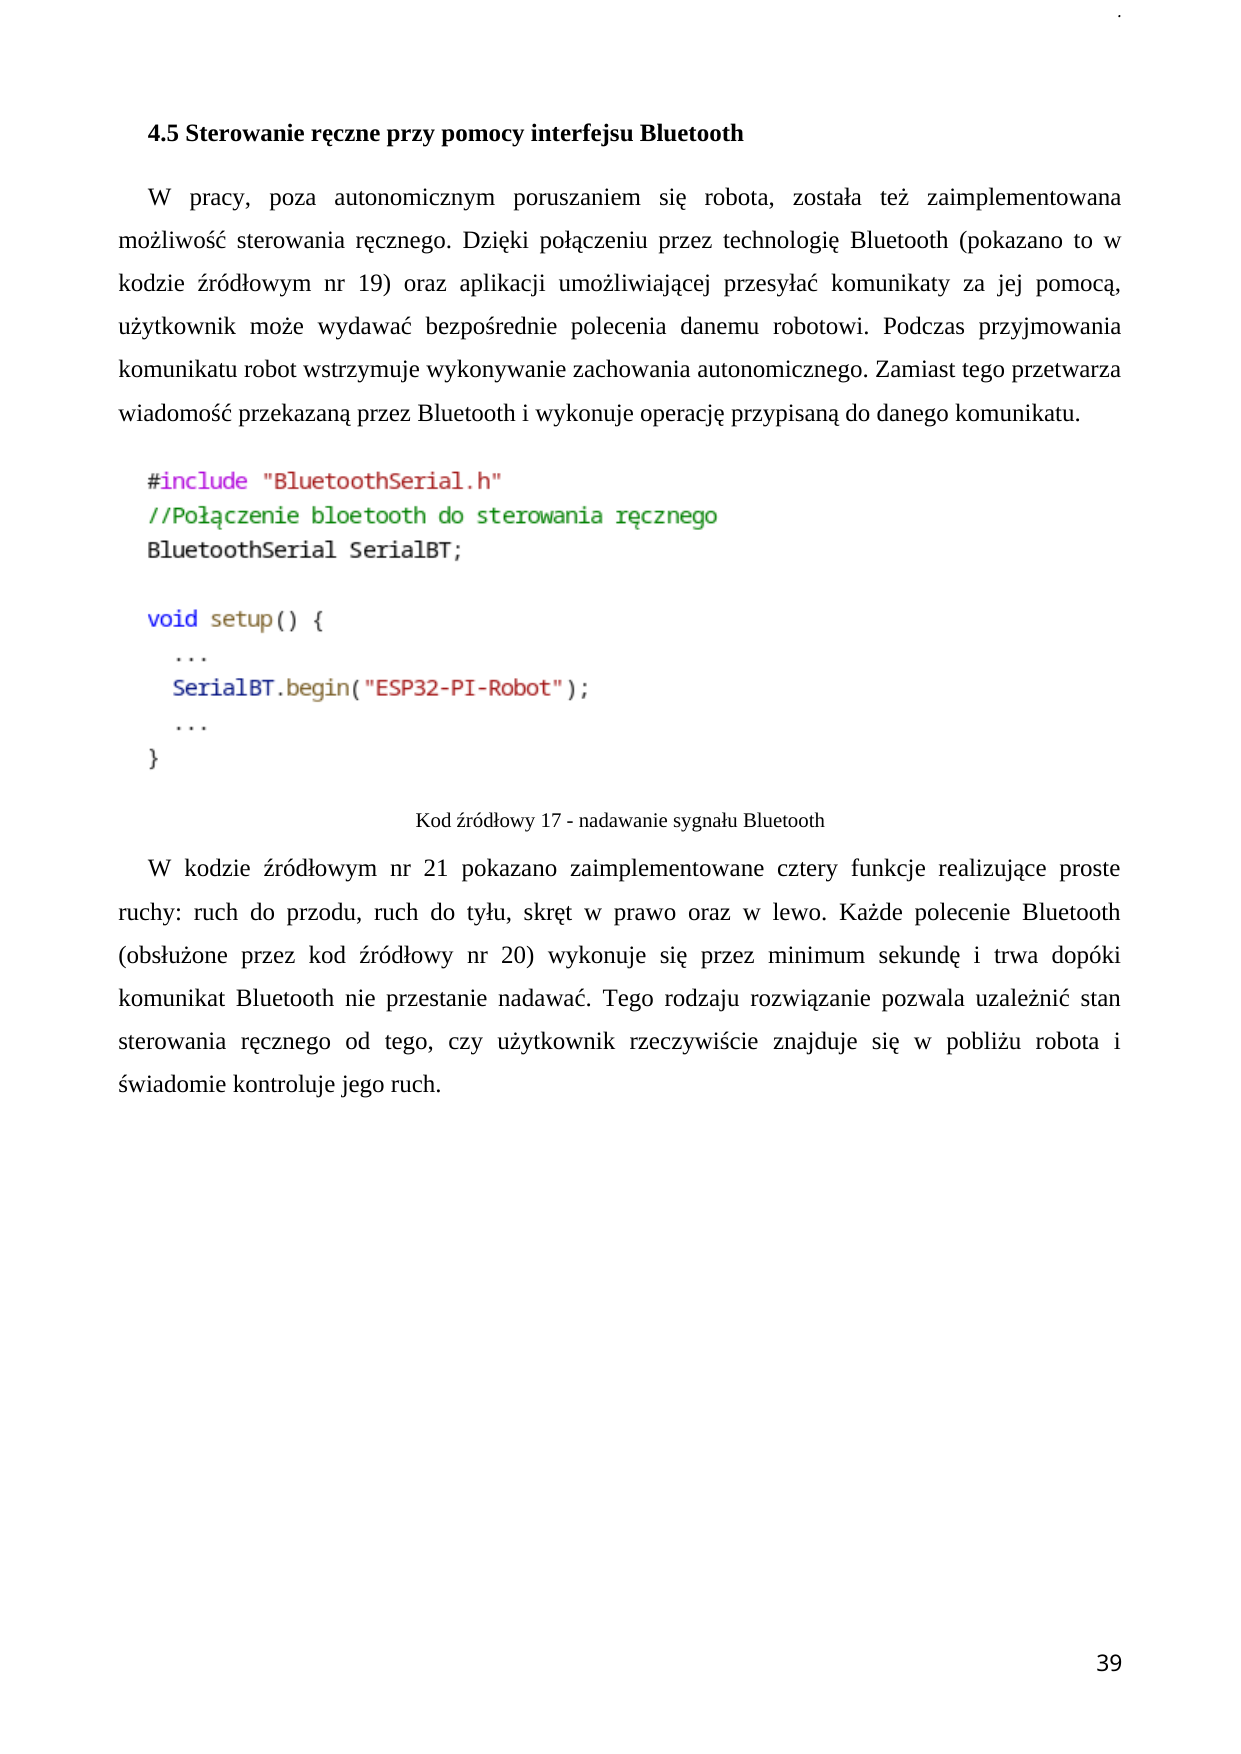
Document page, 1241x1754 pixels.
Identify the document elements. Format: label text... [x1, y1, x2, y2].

text W pracy, poza autonomicznym poruszaniem się robota, została też zaimplementowana możliwość sterowania ręcznego. Dzięki połączeniu przez technologię Bluetooth (pokazano to w kodzie źródłowym nr 19) oraz aplikacji umożliwiającej przesyłać komunikaty za jej pomocą, użytkownik może wydawać bezpośrednie polecenia danemu robotowi. Podczas przyjmowania komunikatu robot wstrzymuje wykonywanie zachowania autonomicznego. Zamiast tego przetwarza wiadomość przekazaną przez Bluetooth i wykonuje operację przypisaną do danego komunikatu. [118, 182, 1122, 426]
text 4.5 Sterowanie ręczne przy pomocy interfejsu Bluetooth [118, 118, 1122, 147]
text W kodzie źródłowym nr 21 pokazano zaimplementowane cztery funkcje realizujące proste ruchy: ruch do przodu, ruch do tyłu, skręt w prawo oraz w lewo. Każde polecenie Bluetooth (obsłużone przez kod źródłowy nr 20) wykonuje się przez minimum sekundę i trwa dopóki komunikat Bluetooth nie przestanie nadawać. Tego rodzaju rozwiązanie pozwala uzależnić stan sterowania ręcznego od tego, czy użytkownik rzeczywiście znajduje się w pobliżu robota i świadomie kontroluje jego ruch. [118, 853, 1122, 1098]
